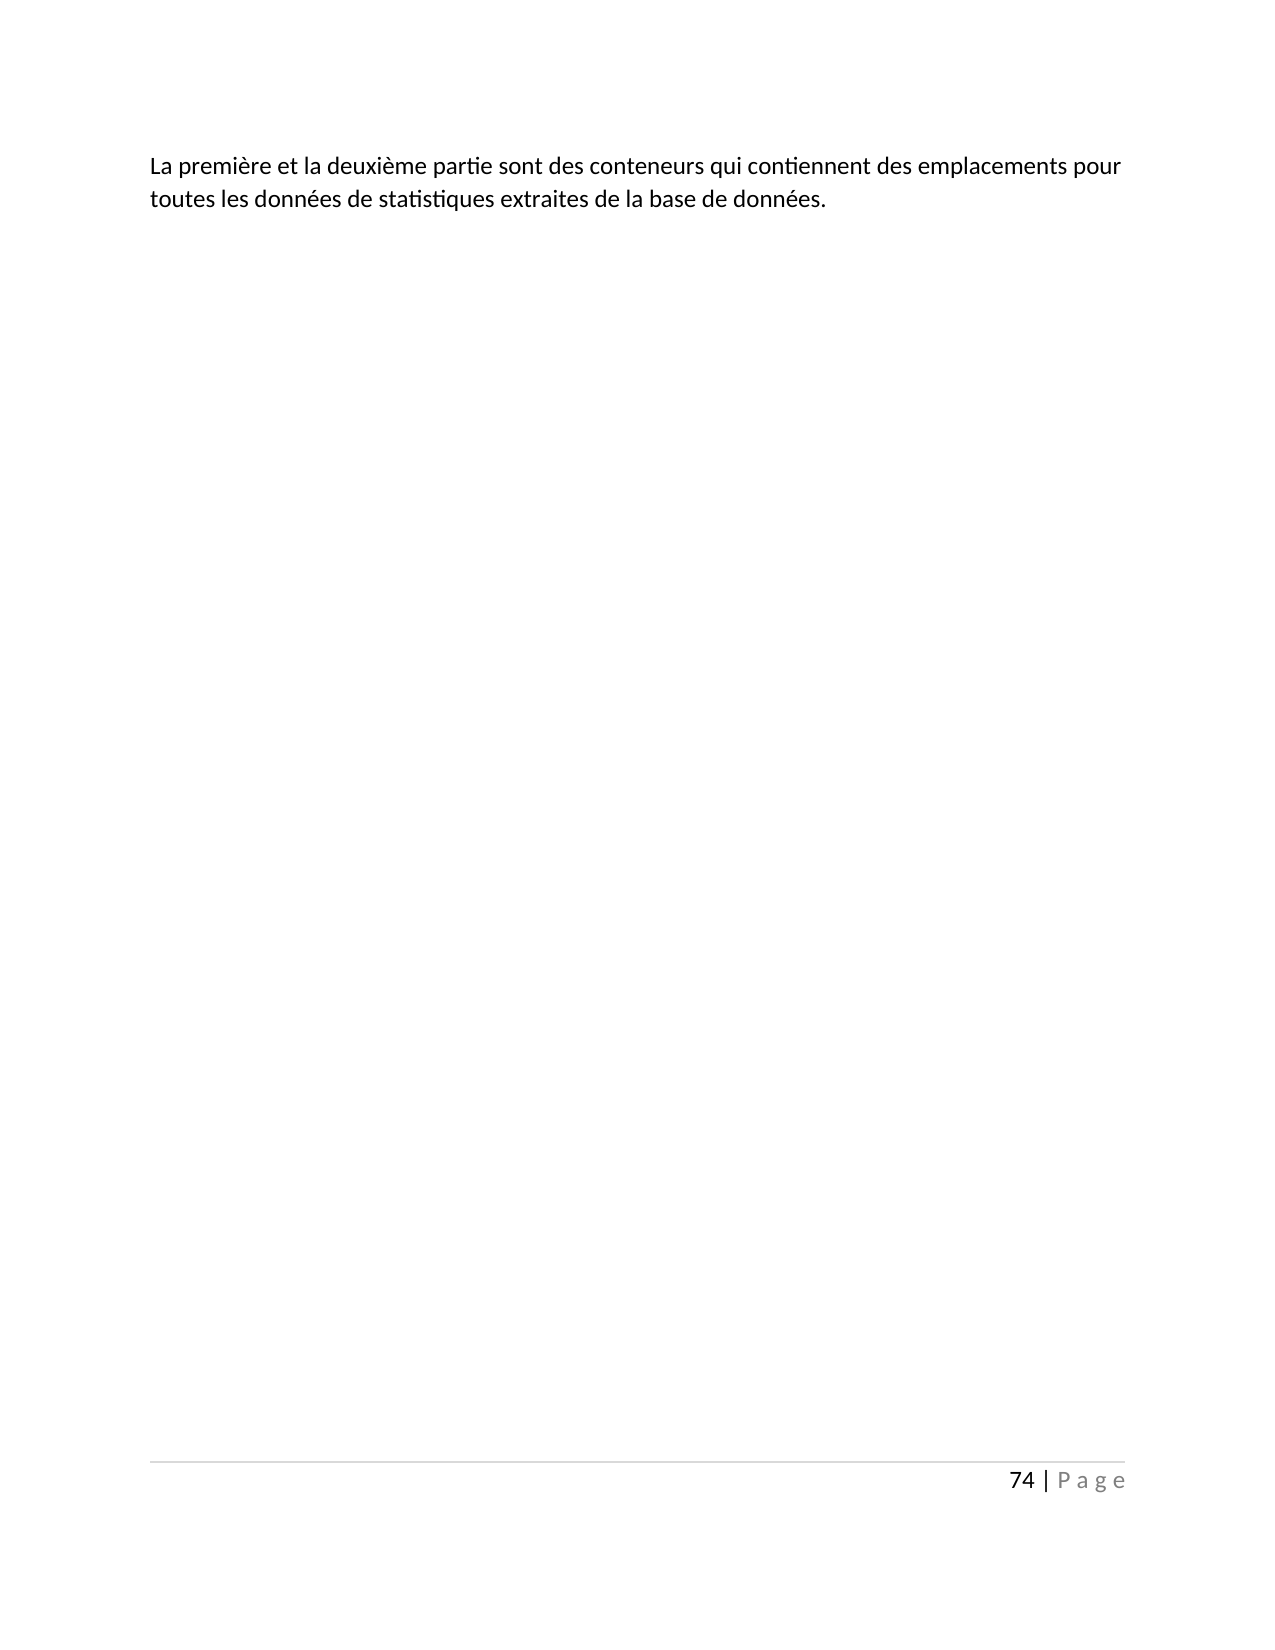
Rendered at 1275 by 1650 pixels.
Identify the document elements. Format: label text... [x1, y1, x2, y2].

text La première et la deuxième partie sont des conteneurs qui contiennent des emplacements pour toutes les données de statistiques extraites de la base de données. [150, 150, 1125, 213]
